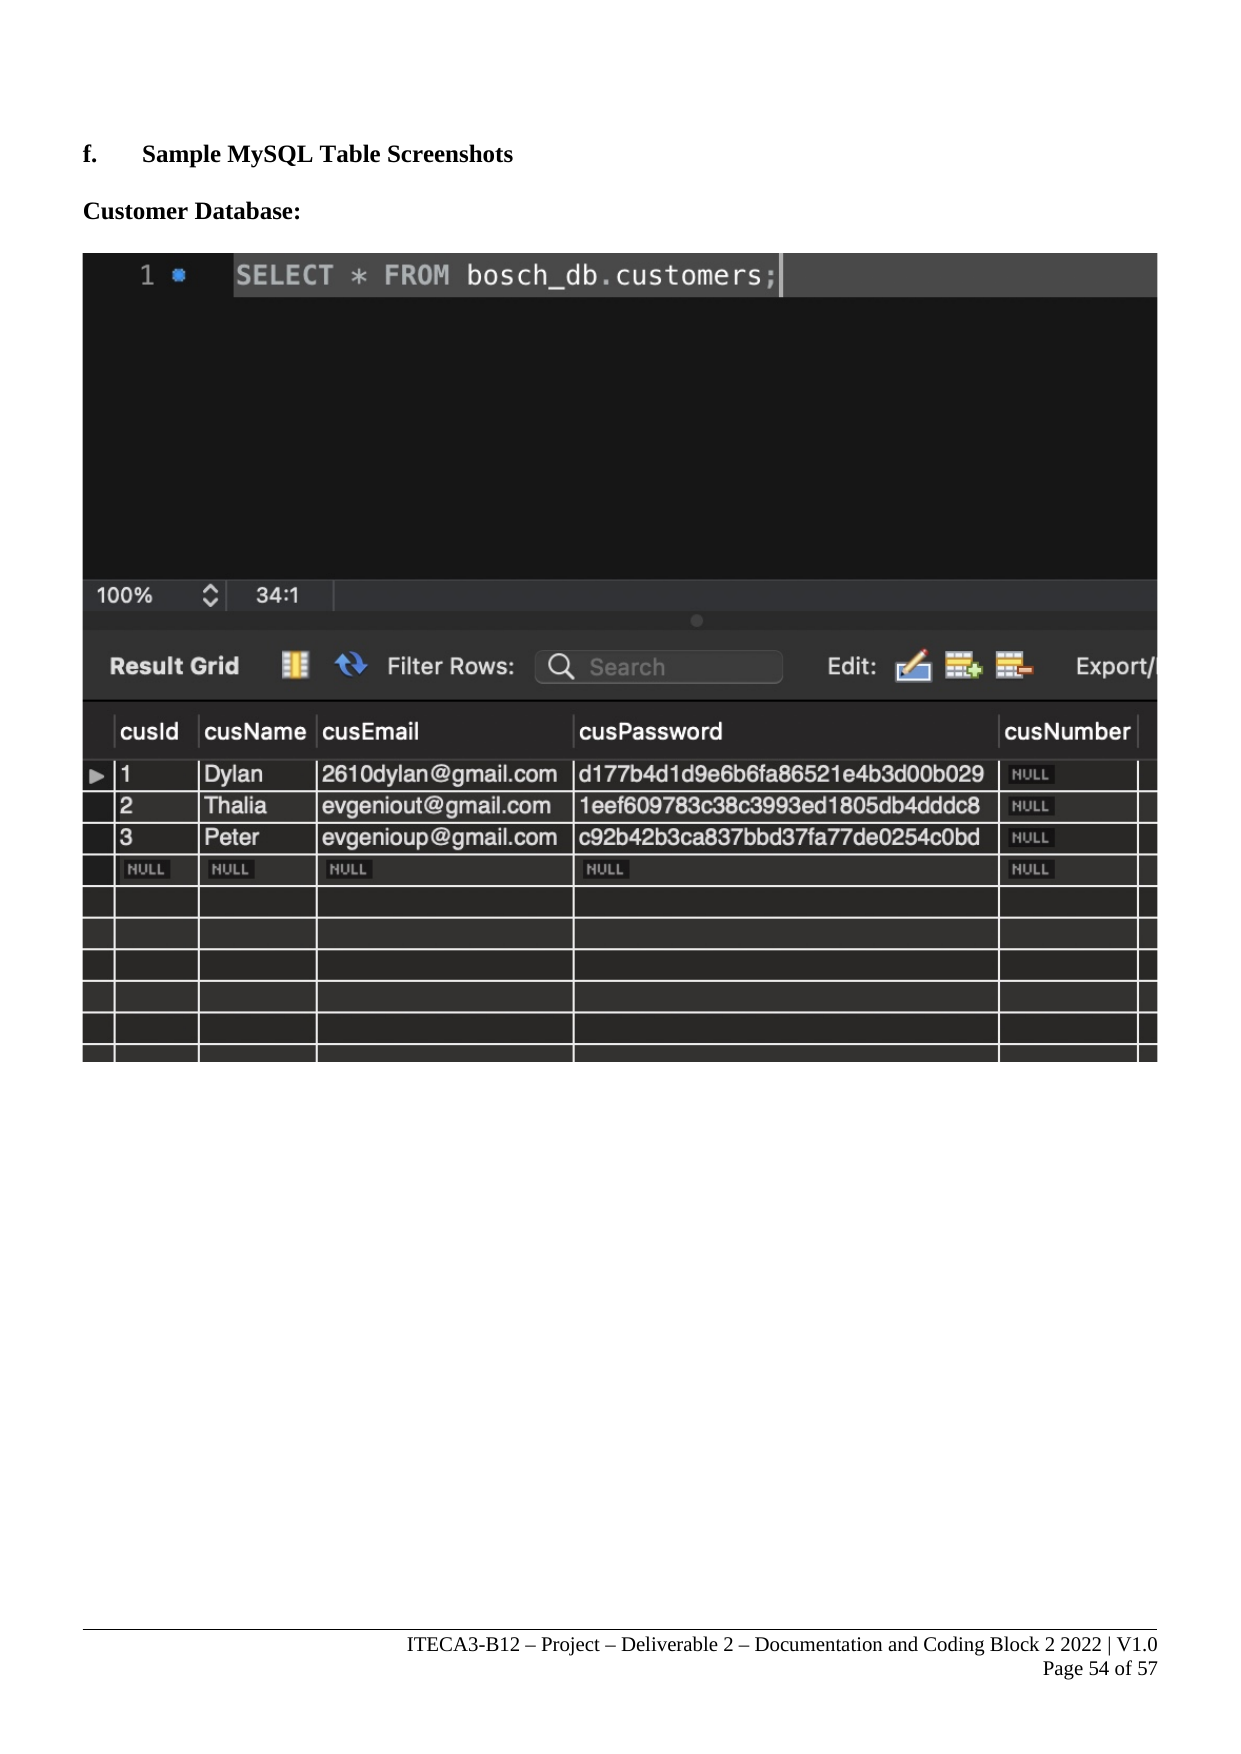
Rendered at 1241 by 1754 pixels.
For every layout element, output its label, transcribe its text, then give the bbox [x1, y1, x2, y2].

list Sample MySQL Table Screenshots [83, 139, 1157, 167]
text Customer Database: [83, 196, 1157, 225]
picture [82, 253, 1158, 1062]
